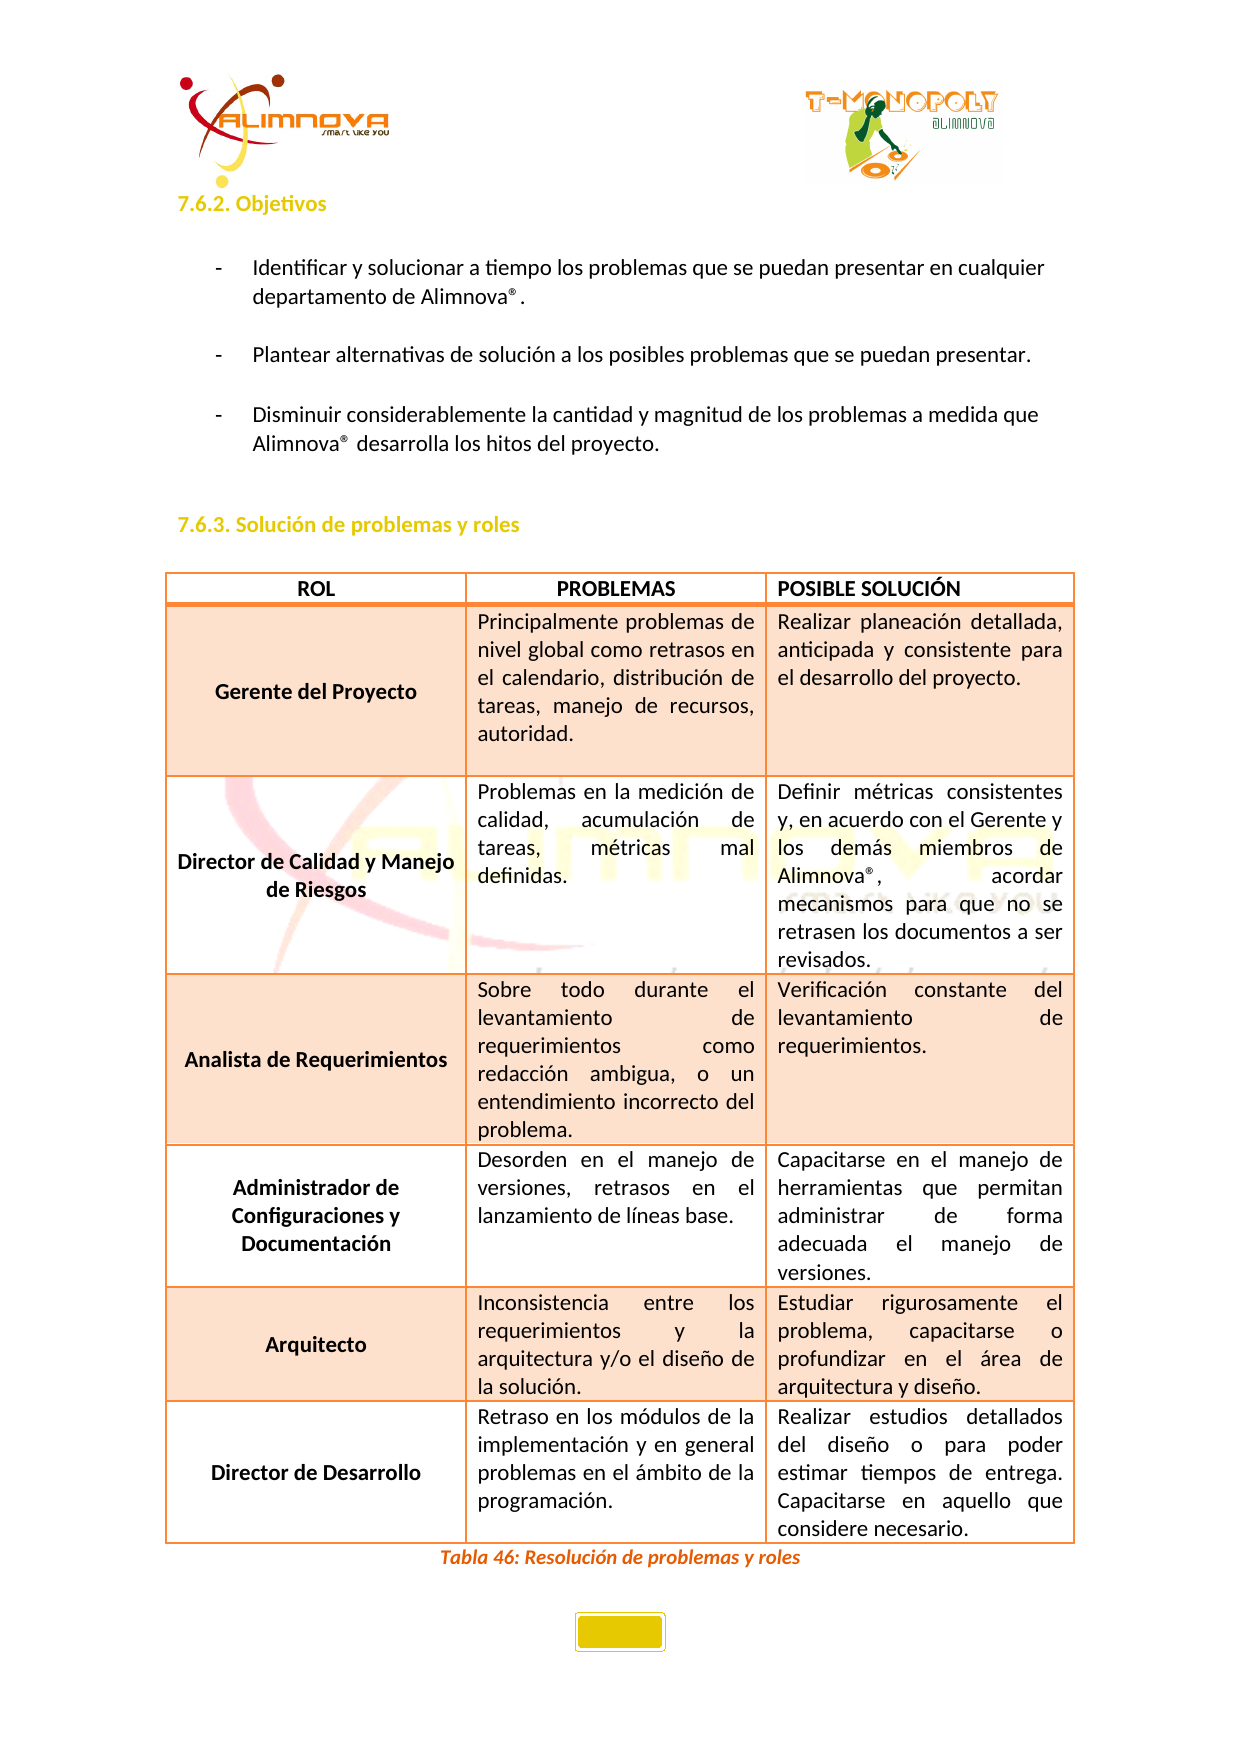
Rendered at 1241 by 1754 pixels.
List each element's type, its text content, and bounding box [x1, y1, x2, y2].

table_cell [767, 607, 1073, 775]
list Plantear alternativas de solución a los posibles problemas que se puedan presentar. [215, 338, 1063, 369]
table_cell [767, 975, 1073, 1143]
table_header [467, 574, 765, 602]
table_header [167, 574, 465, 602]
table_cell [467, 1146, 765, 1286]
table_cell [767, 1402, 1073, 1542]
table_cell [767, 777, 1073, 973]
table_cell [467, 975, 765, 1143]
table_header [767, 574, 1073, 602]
subtitle 7.6.2. Objetivos [177, 189, 1063, 217]
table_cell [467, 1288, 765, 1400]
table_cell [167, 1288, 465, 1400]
list Identificar y solucionar a tiempo los problemas que se puedan presentar en cualquier departamento de Alimnova®. [215, 251, 1063, 310]
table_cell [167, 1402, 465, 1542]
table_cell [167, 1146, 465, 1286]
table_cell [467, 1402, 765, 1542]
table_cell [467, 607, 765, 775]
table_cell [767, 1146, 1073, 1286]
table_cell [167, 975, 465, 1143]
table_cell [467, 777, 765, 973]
picture [802, 79, 1002, 184]
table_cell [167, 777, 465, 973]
subtitle 7.6.3. Solución de problemas y roles [177, 510, 1063, 538]
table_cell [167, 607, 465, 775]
picture [177, 73, 389, 189]
list Disminuir considerablemente la cantidad y magnitud de los problemas a medida que Alimnova® desarrolla los hitos del proyecto. [215, 397, 1063, 457]
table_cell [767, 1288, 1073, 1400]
